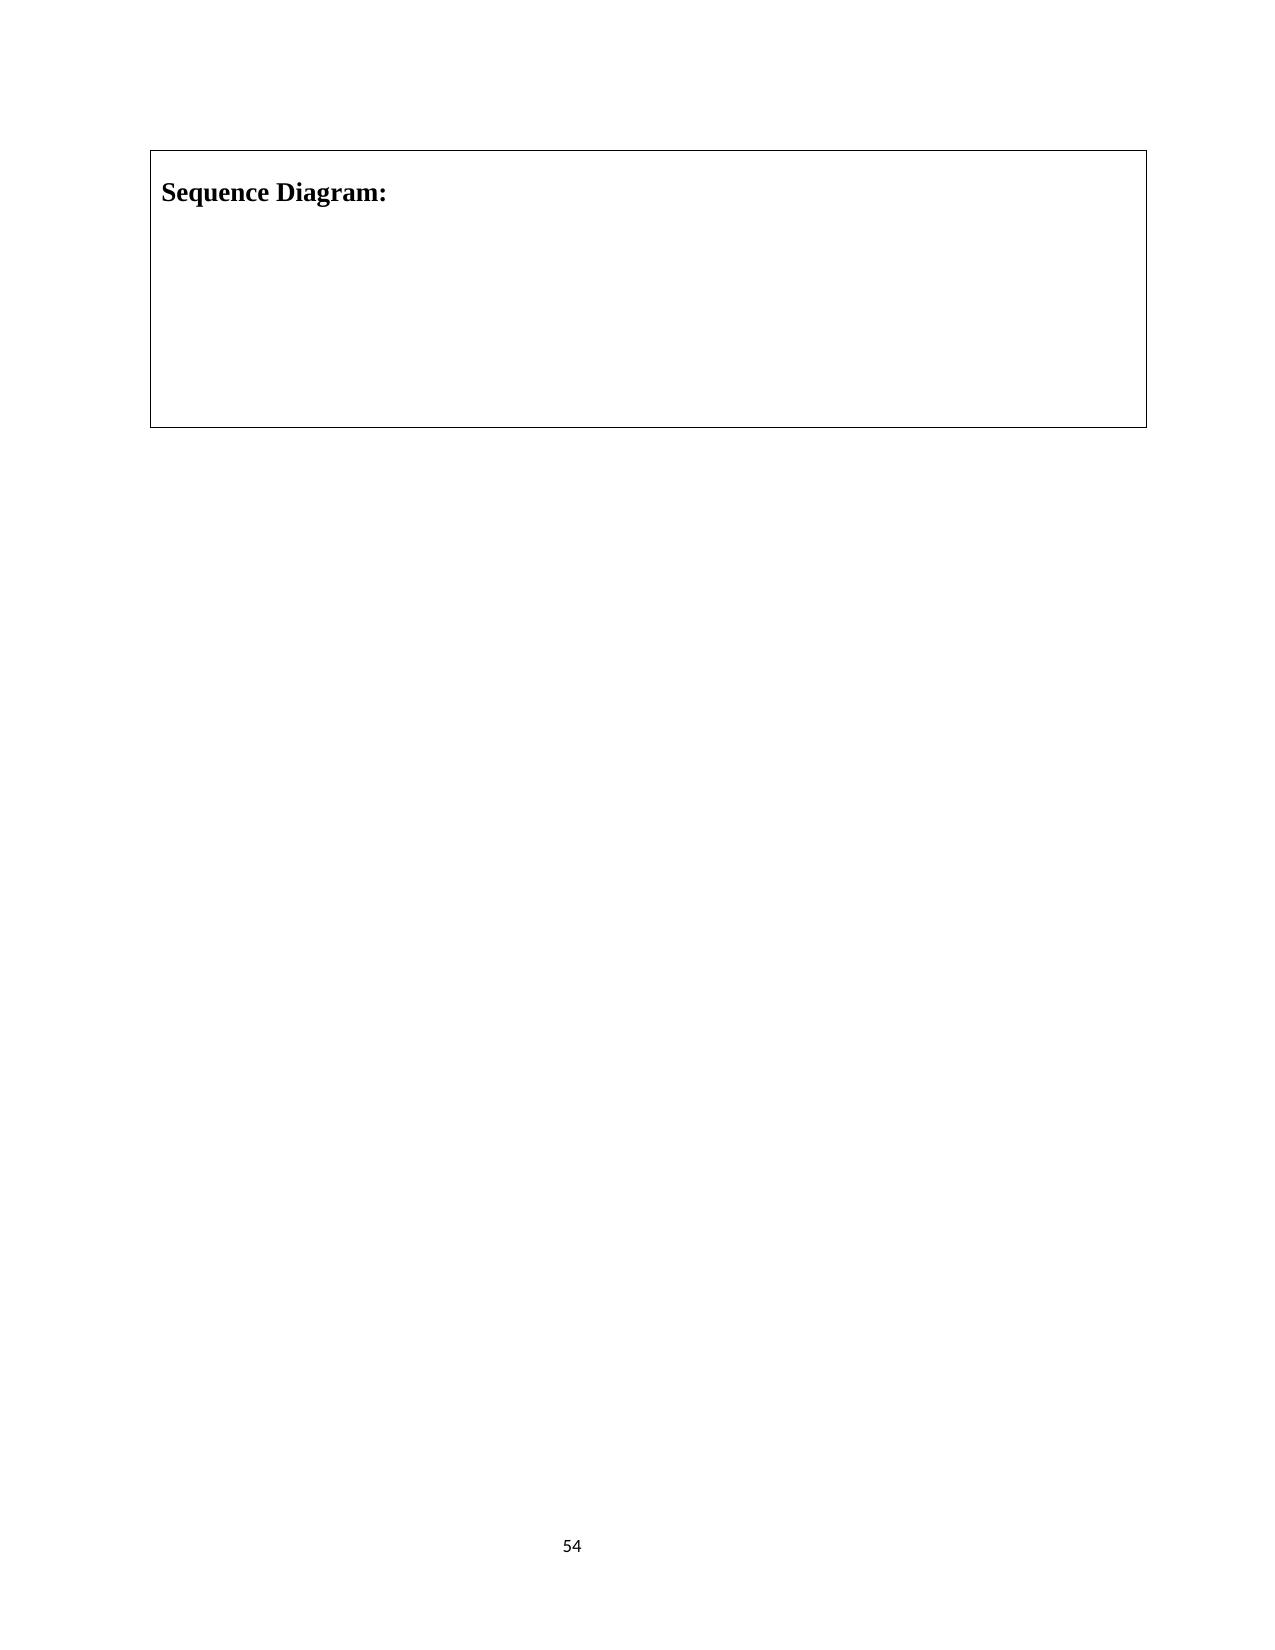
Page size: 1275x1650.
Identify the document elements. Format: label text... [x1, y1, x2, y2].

table_cell Sequence Diagram: [151, 151, 1146, 427]
